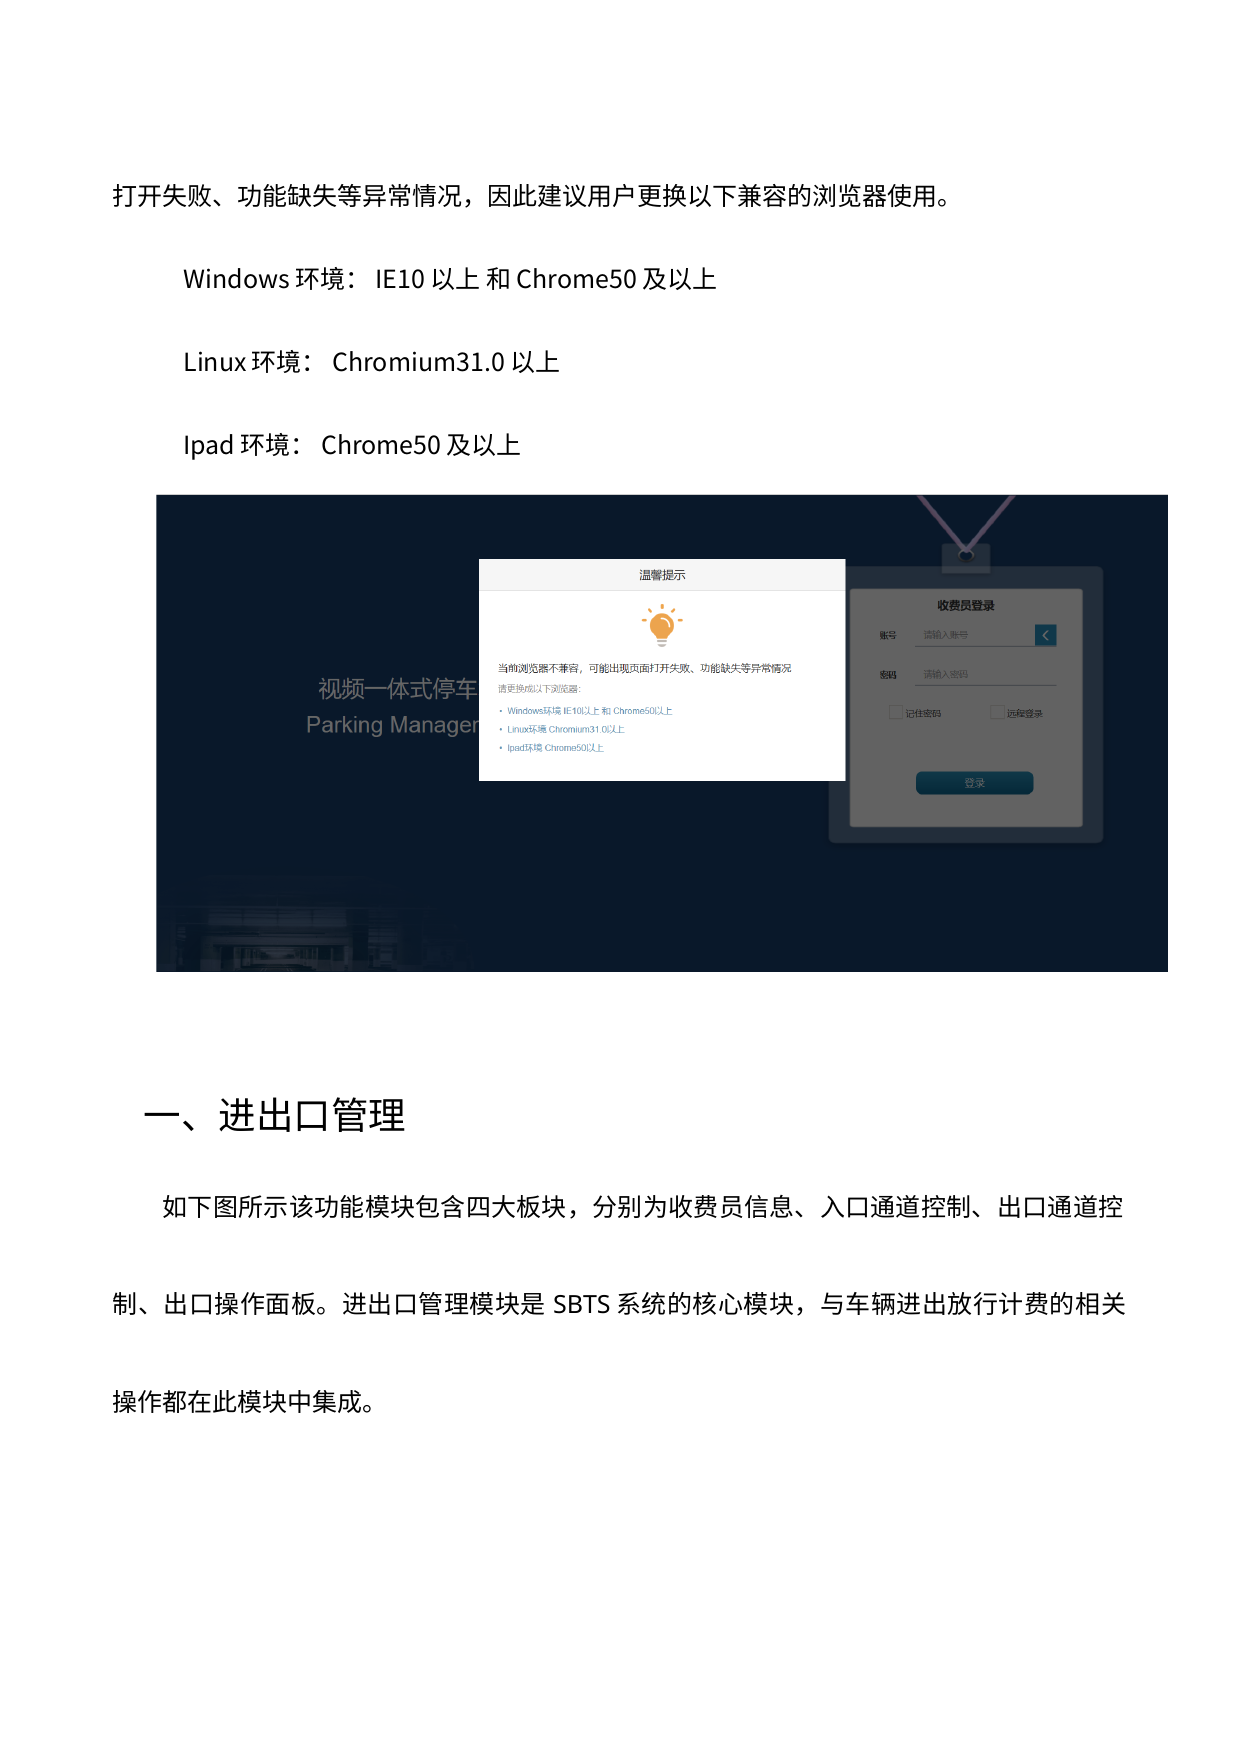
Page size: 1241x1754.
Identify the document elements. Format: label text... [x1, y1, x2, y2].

text Windows环境： IE10以上 和 Chrome50及以上 [133, 245, 1128, 310]
list 如下图所示该功能模块包含四大板块，分别为收费员信息、入口通道控制、出口通道控制、出口操作面板。进出口管理模块是SBTS系统的核心模块，与车辆进出放行计费的相关操作都在此模块中集成。 [112, 1173, 1128, 1433]
list 一、进出口管理 [112, 1081, 1128, 1146]
text Ipad环境： Chrome50及以上 [133, 411, 1128, 476]
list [112, 162, 1128, 227]
text Linux环境： Chromium31.0以上 [133, 328, 1128, 393]
picture [156, 494, 1168, 972]
